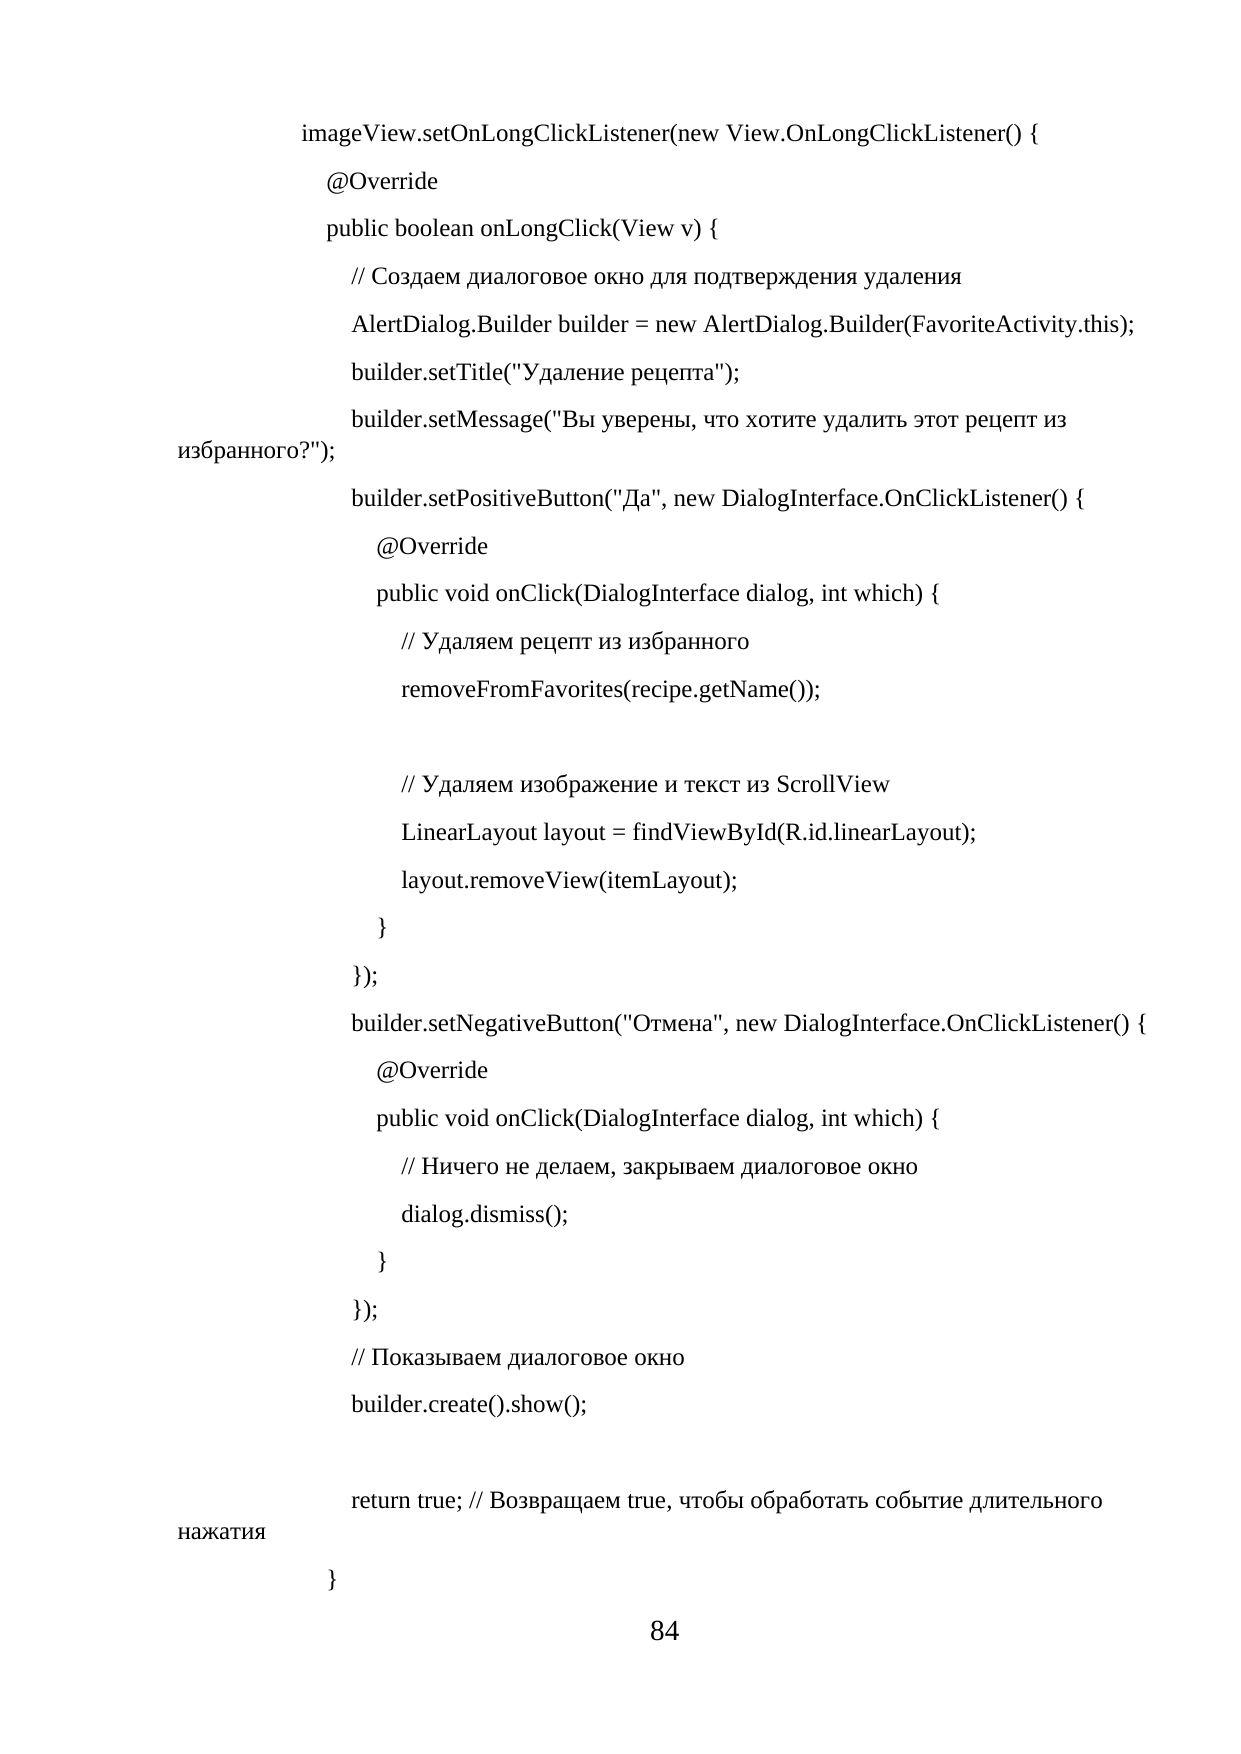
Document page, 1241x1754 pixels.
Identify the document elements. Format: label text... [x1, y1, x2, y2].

text builder.setTitle("Удаление рецепта"); [177, 357, 1152, 385]
text // Ничего не делаем, закрываем диалоговое окно [177, 1151, 1152, 1180]
text @Override [177, 1056, 1152, 1084]
text builder.setNegativeButton("Отмена", new DialogInterface.OnClickListener() { [177, 1008, 1152, 1037]
text builder.setMessage("Вы уверены, что хотите удалить этот рецепт из избранного?"); [177, 404, 1152, 464]
text // Удаляем изображение и текст из ScrollView [177, 769, 1152, 798]
text @Override [177, 166, 1152, 194]
text } [177, 1246, 1152, 1275]
text LinearLayout layout = findViewById(R.id.linearLayout); [177, 817, 1152, 846]
text dialog.dismiss(); [177, 1199, 1152, 1227]
text builder.create().show(); [177, 1389, 1152, 1418]
text removeFromFavorites(recipe.getName()); [177, 674, 1152, 703]
text // Удаляем рецепт из избранного [177, 626, 1152, 655]
text imageView.setOnLongClickListener(new View.OnLongClickListener() { [177, 118, 1152, 147]
text }); [177, 960, 1152, 989]
text layout.removeView(itemLayout); [177, 865, 1152, 893]
text // Показываем диалоговое окно [177, 1342, 1152, 1371]
text AlertDialog.Builder builder = new AlertDialog.Builder(FavoriteActivity.this); [177, 309, 1152, 338]
text }); [177, 1294, 1152, 1323]
text public void onClick(DialogInterface dialog, int which) { [177, 1103, 1152, 1132]
text builder.setPositiveButton("Да", new DialogInterface.OnClickListener() { [177, 483, 1152, 512]
text public boolean onLongClick(View v) { [177, 213, 1152, 242]
text } [177, 1564, 1152, 1592]
text public void onClick(DialogInterface dialog, int which) { [177, 578, 1152, 607]
text // Создаем диалоговое окно для подтверждения удаления [177, 261, 1152, 290]
text return true; // Возвращаем true, чтобы обработать событие длительного нажатия [177, 1485, 1152, 1545]
text @Override [177, 531, 1152, 559]
text } [177, 912, 1152, 941]
